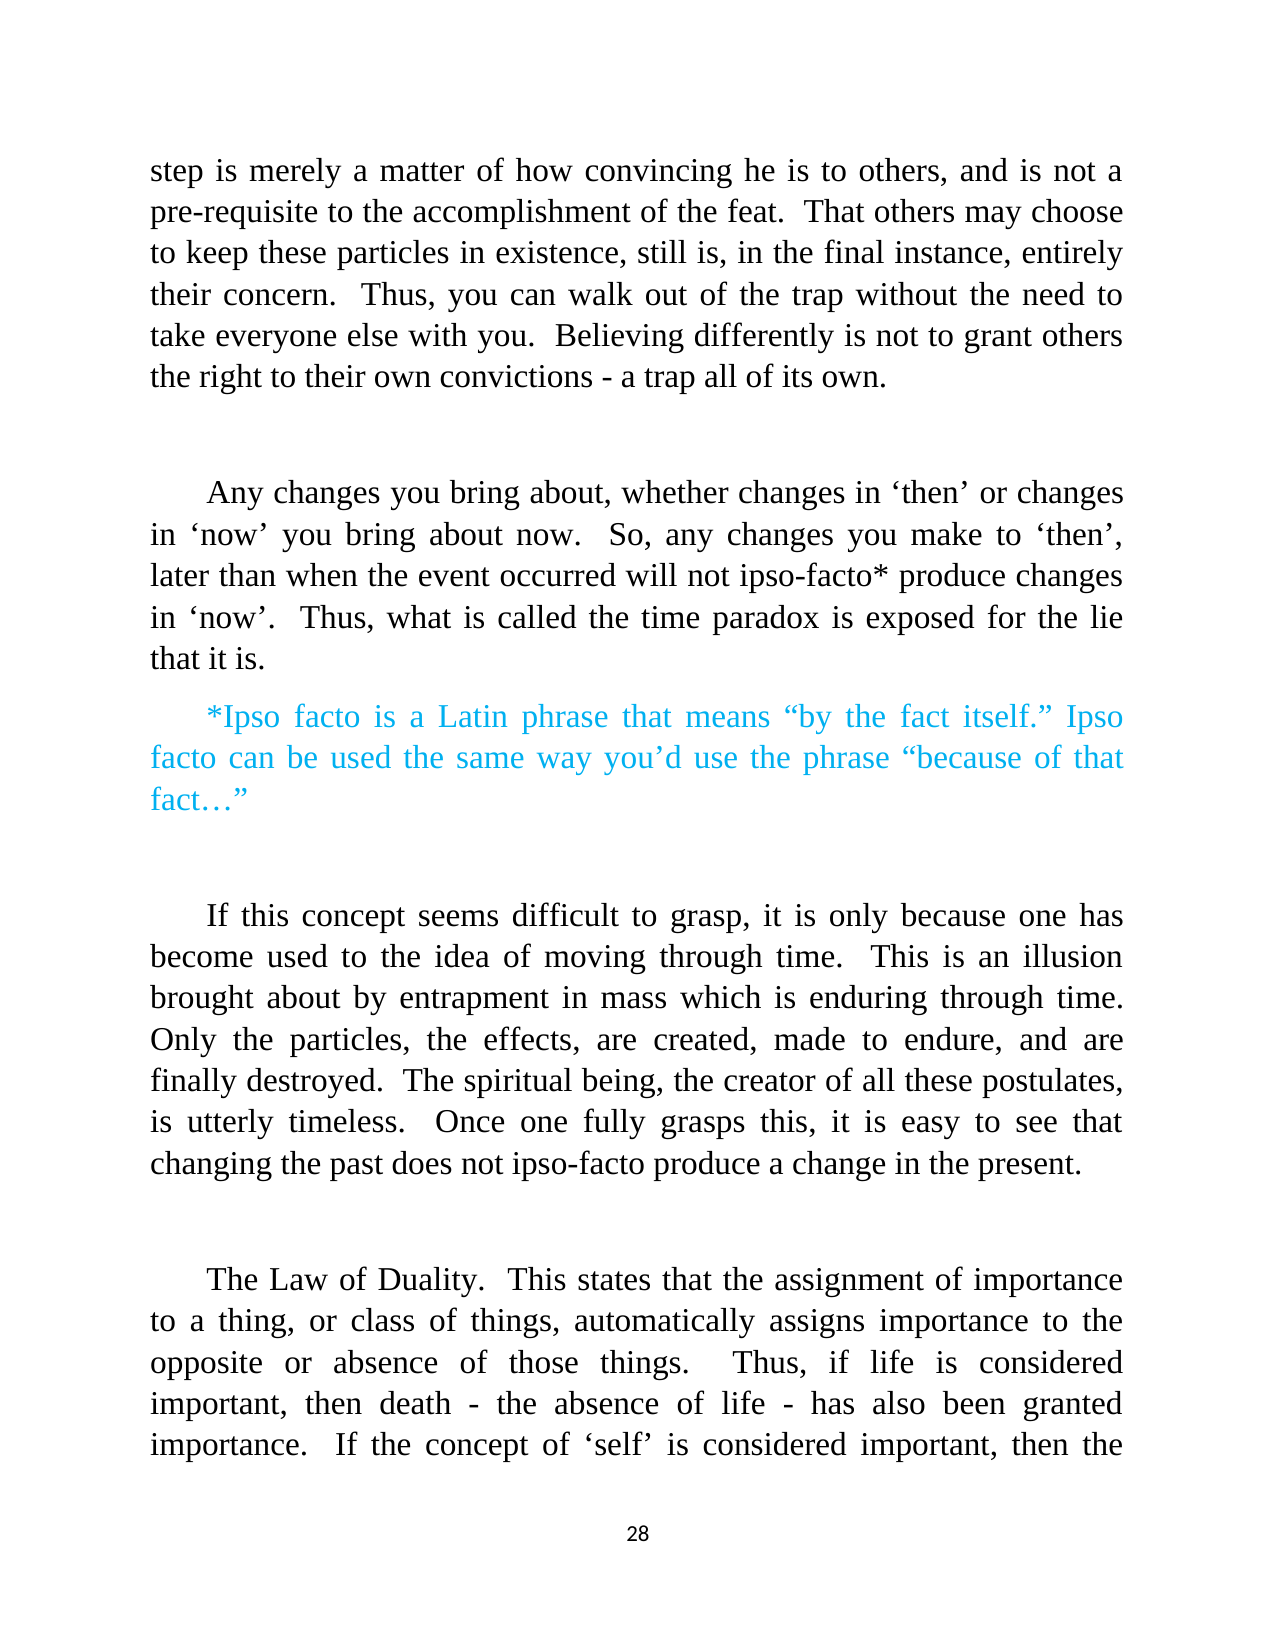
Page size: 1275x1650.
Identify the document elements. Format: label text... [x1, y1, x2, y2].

text *Ipso facto is a Latin phrase that means “by the fact itself.” Ipso facto can be used the same way you’d use the phrase “because of that fact…” [150, 696, 1125, 817]
text If this concept seems difficult to grasp, it is only because one has become used to the idea of moving through time. This is an illusion brought about by entrapment in mass which is enduring through time. Only the particles, the effects, are created, made to endure, and are finally destroyed. The spiritual being, the creator of all these postulates, is utterly timeless. Once one fully grasps this, it is easy to see that changing the past does not ipso-facto produce a change in the present. [150, 895, 1125, 1181]
text Any changes you bring about, whether changes in ‘then’ or changes in ‘now’ you bring about now. So, any changes you make to ‘then’, later than when the event occurred will not ipso-facto* produce changes in ‘now’. Thus, what is called the time paradox is exposed for the lie that it is. [150, 473, 1125, 677]
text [150, 1259, 1125, 1463]
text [150, 150, 1125, 395]
